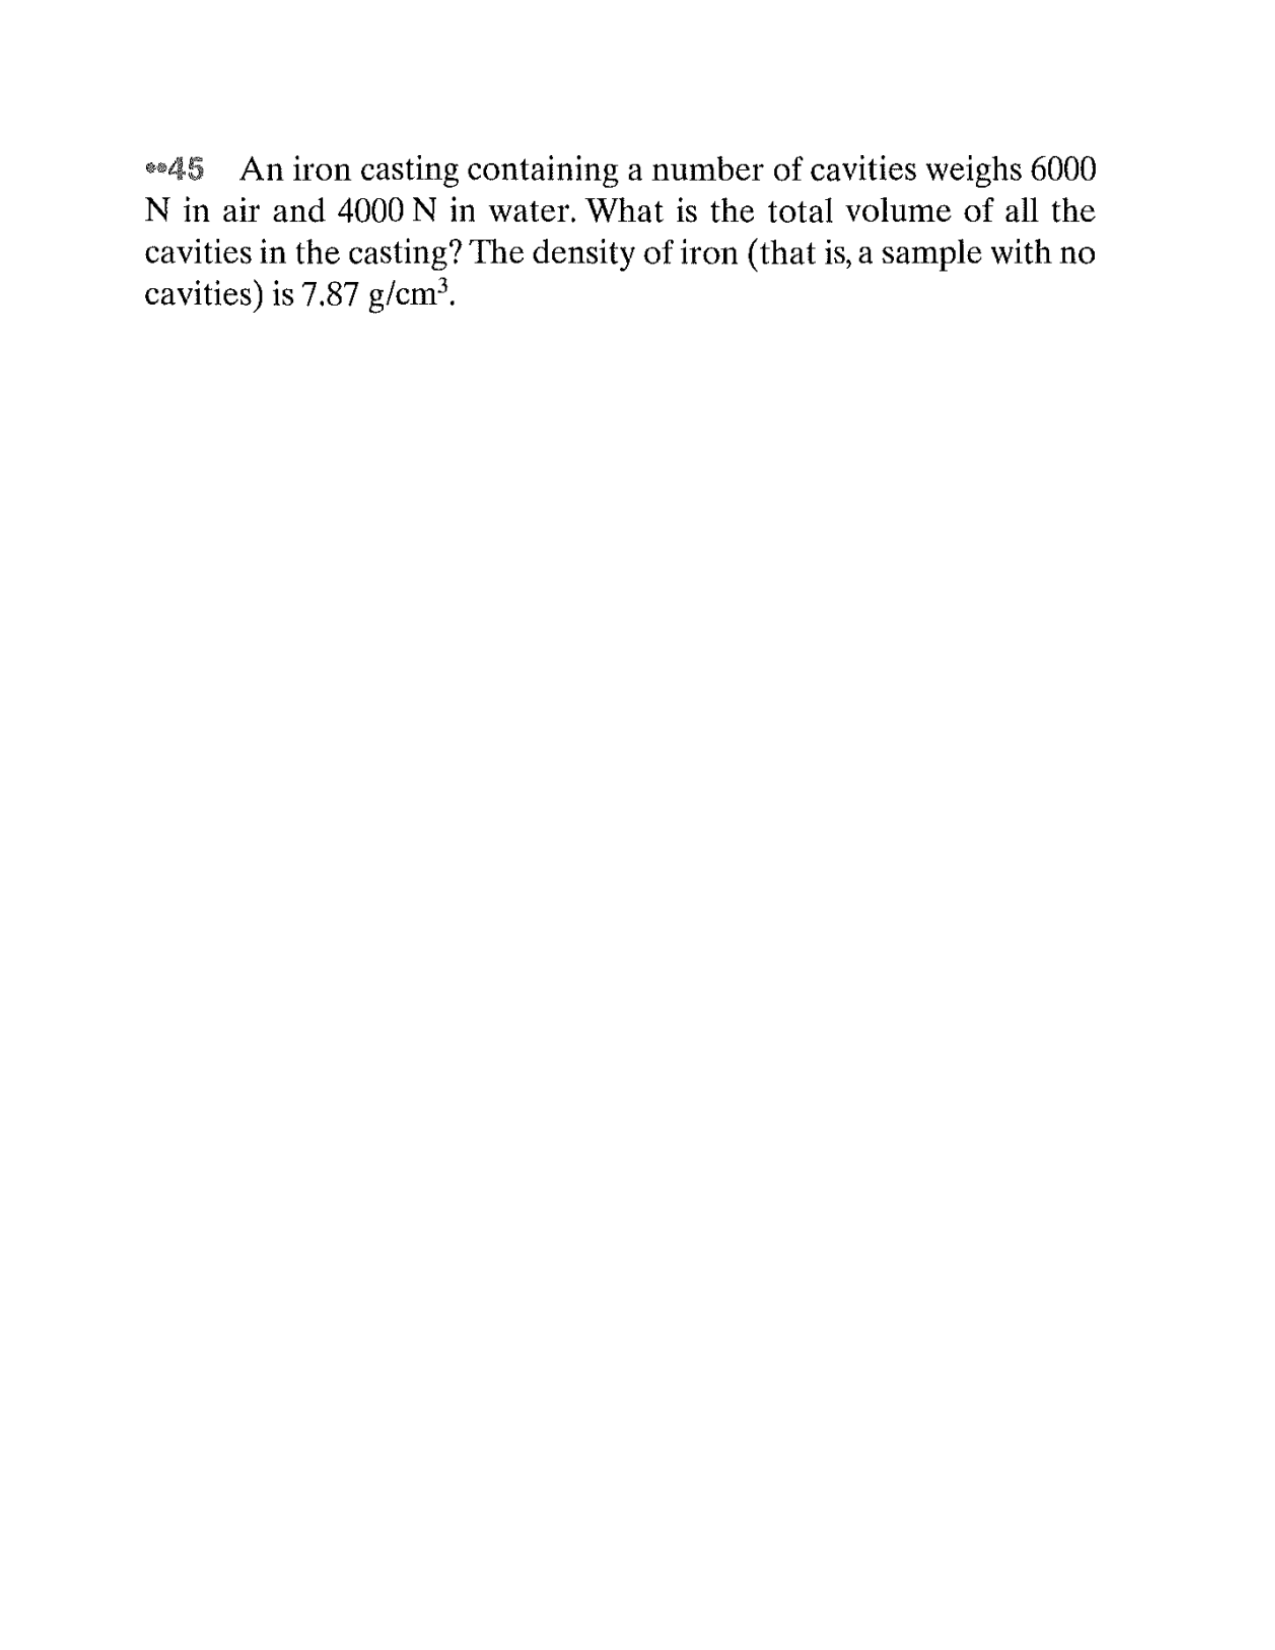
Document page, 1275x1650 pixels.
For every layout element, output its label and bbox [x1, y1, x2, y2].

picture [135, 150, 1110, 323]
